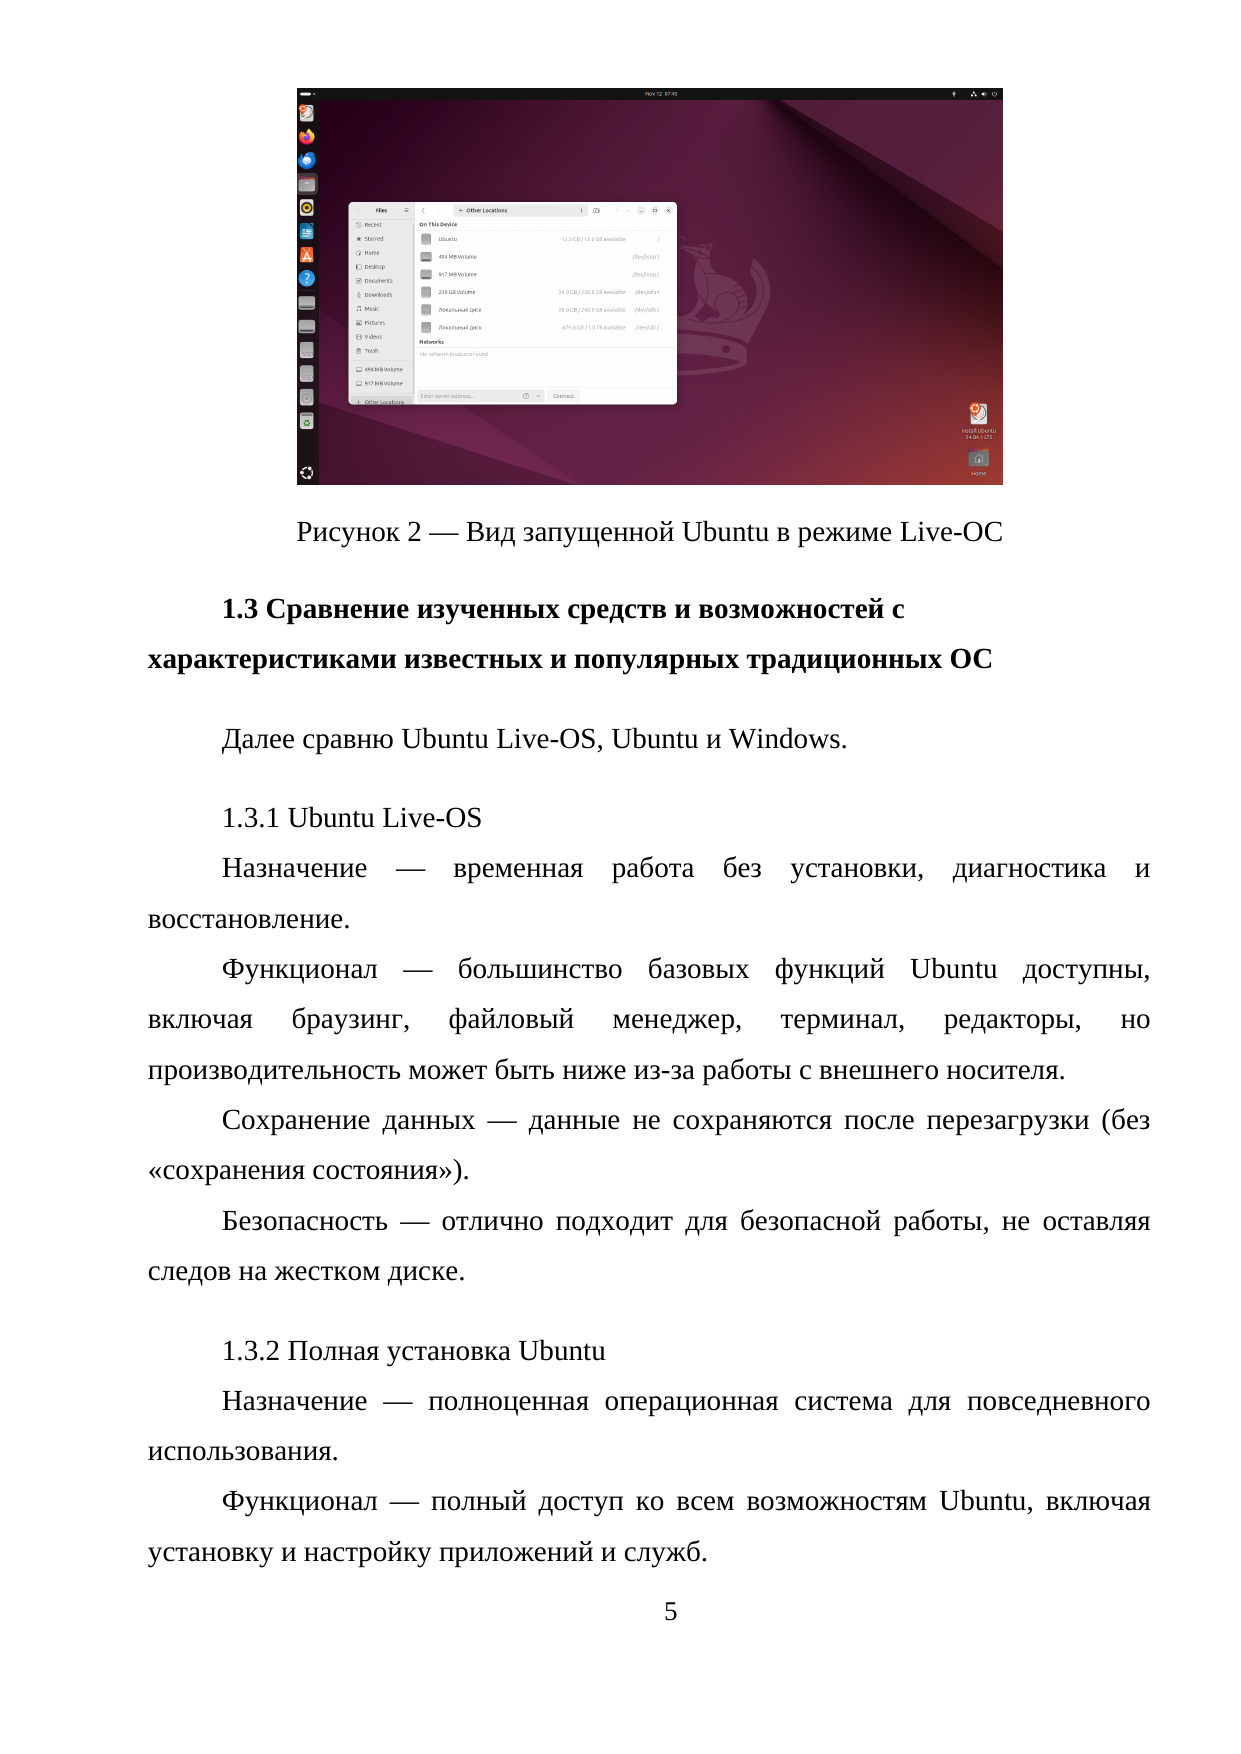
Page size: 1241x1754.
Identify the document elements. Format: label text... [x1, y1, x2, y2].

text — Вид запущенной Ubuntu в режиме Live-ОС [148, 514, 1152, 547]
picture [297, 88, 1003, 485]
text Функционал — большинство базовых функций Ubuntu доступны, включая браузинг, файловый менеджер, терминал, редакторы, но производительность может быть ниже из-за работы с внешнего носителя. [148, 951, 1152, 1085]
subtitle Сравнение изученных средств и возможностей с характеристиками известных и популярных традиционных ОС [148, 591, 1152, 675]
text Назначение — полноценная операционная система для повседневного использования. [148, 1383, 1152, 1467]
text Функционал — полный доступ ко всем возможностям Ubuntu, включая установку и настройку приложений и служб. [148, 1483, 1152, 1567]
text Далее сравню Ubuntu Live-OS, Ubuntu и Windows. [148, 721, 1152, 754]
text Безопасность — отлично подходит для безопасной работы, не оставляя следов на жестком диске. [148, 1203, 1152, 1287]
text Сохранение данных — данные не сохраняются после перезагрузки (без «сохранения состояния»). [148, 1102, 1152, 1186]
subtitle Ubuntu Live-OS [148, 800, 1152, 834]
subtitle Полная установка Ubuntu [148, 1333, 1152, 1366]
text Назначение — временная работа без установки, диагностика и восстановление. [148, 851, 1152, 934]
